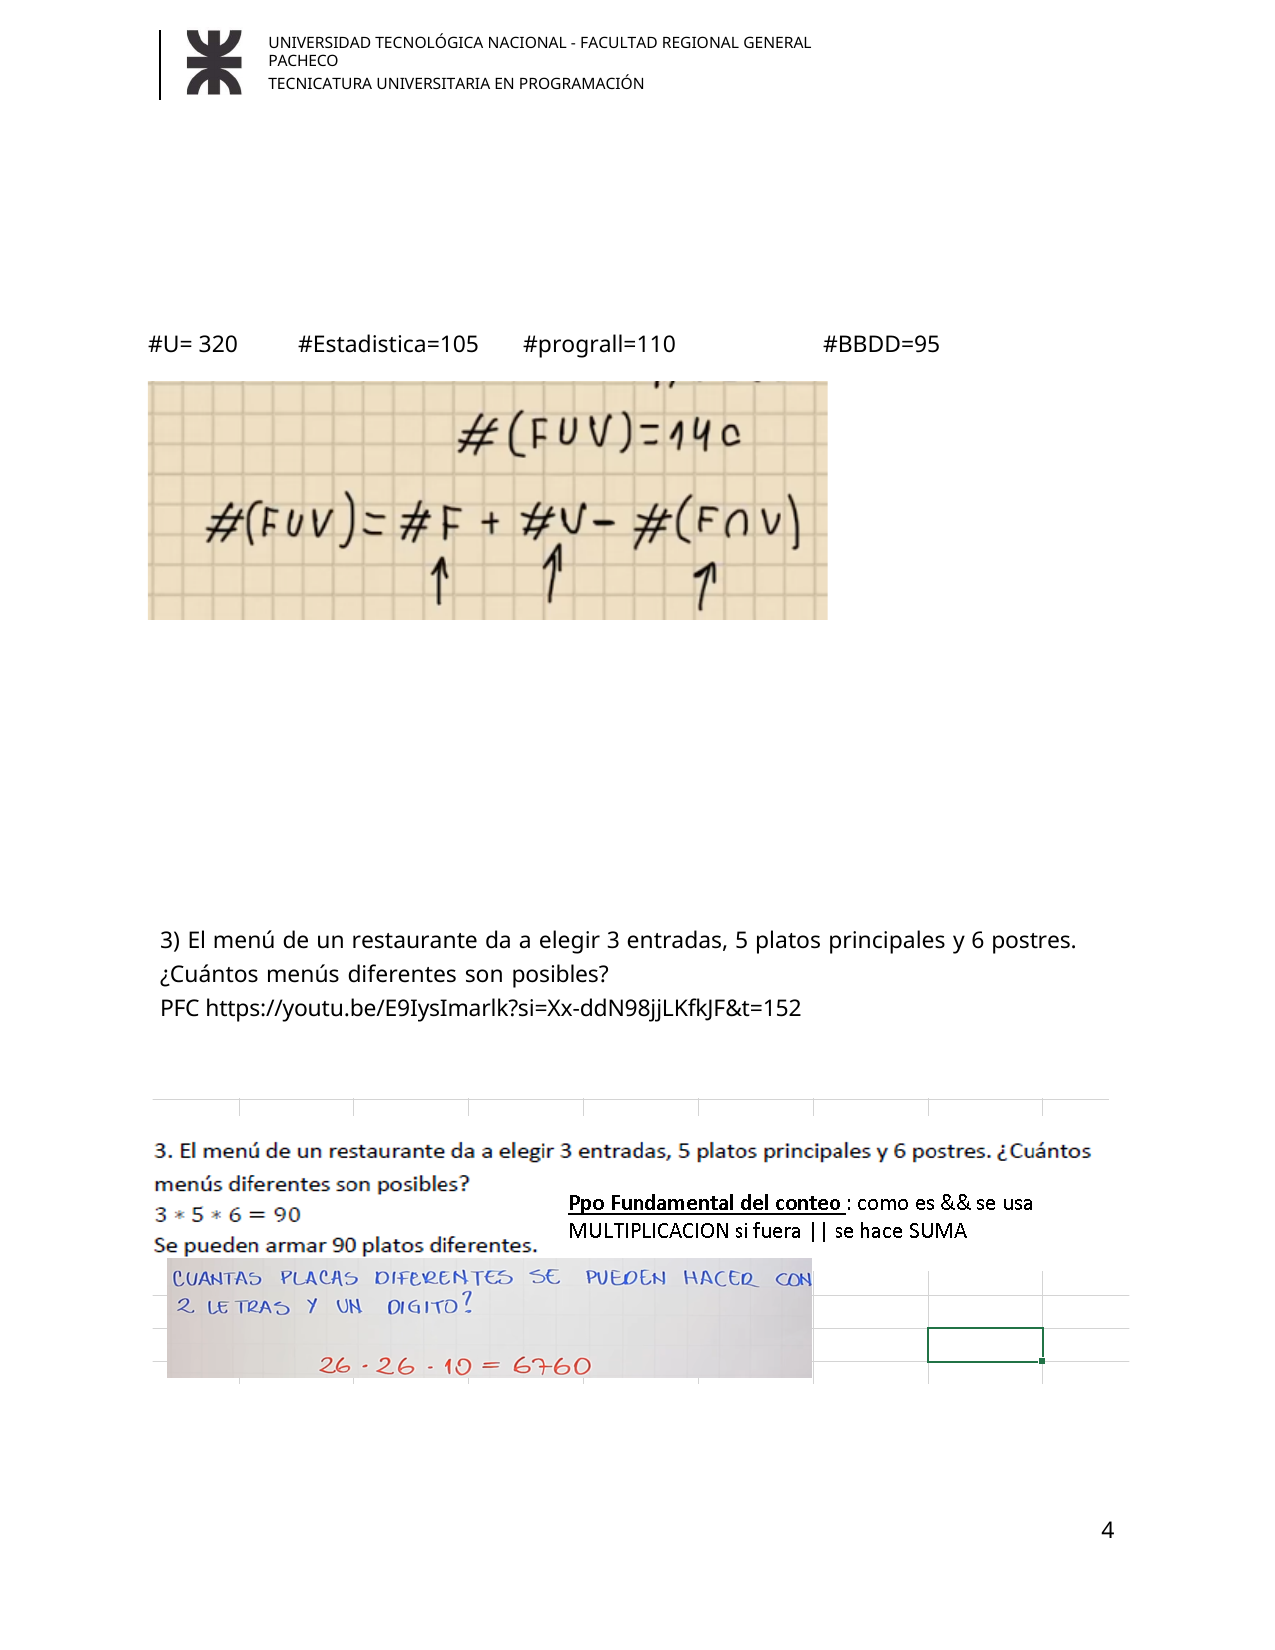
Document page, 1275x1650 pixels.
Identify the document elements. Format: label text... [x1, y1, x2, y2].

picture [186, 27, 243, 95]
picture [147, 381, 828, 620]
list El menú de un restaurante da a elegir 3 entradas, 5 platos principales y 6 postres. [160, 924, 1125, 955]
text #U= 320 #Estadistica=105 #prograll=110 #BBDD=95 [148, 328, 1125, 359]
text ¿Cuántos menús diferentes son posibles? [160, 958, 1125, 989]
picture [152, 1098, 1130, 1384]
text PFC https://youtu.be/E9IysImarlk?si=Xx-ddN98jjLKfkJF&t=152 [160, 992, 1125, 1023]
